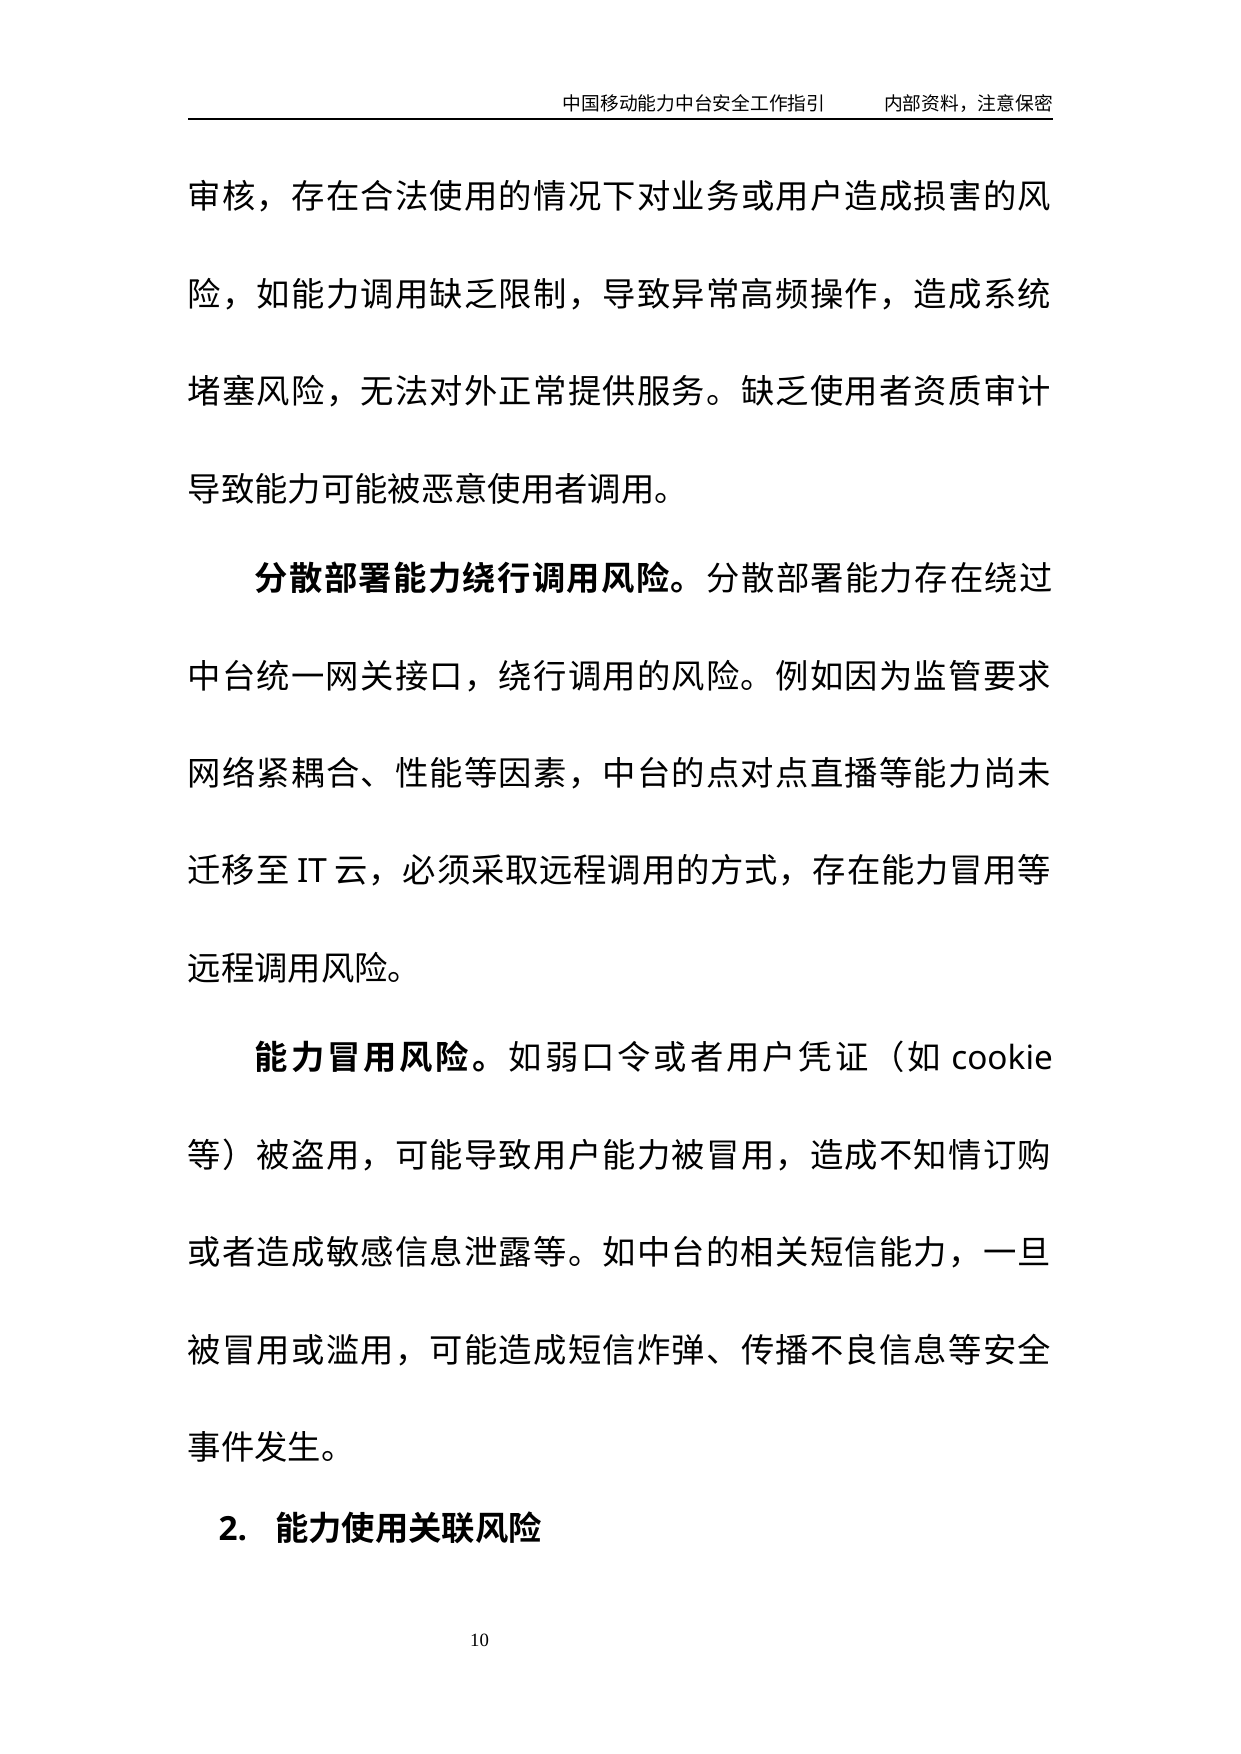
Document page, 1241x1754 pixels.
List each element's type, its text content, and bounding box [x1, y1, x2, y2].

text 能力冒用风险。如弱口令或者用户凭证（如cookie等）被盗用，可能导致用户能力被冒用，造成不知情订购或者造成敏感信息泄露等。如中台的相关短信能力，一旦被冒用或滥用，可能造成短信炸弹、传播不良信息等安全事件发生。 [187, 1023, 1053, 1478]
list 能力使用关联风险 [187, 1502, 1053, 1550]
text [187, 162, 1053, 519]
text 分散部署能力绕行调用风险。分散部署能力存在绕过中台统一网关接口，绕行调用的风险。例如因为监管要求、网络紧耦合、性能等因素，中台的点对点直播等能力尚未迁移至IT云，必须采取远程调用的方式，存在能力冒用等远程调用风险。 [187, 543, 1053, 998]
